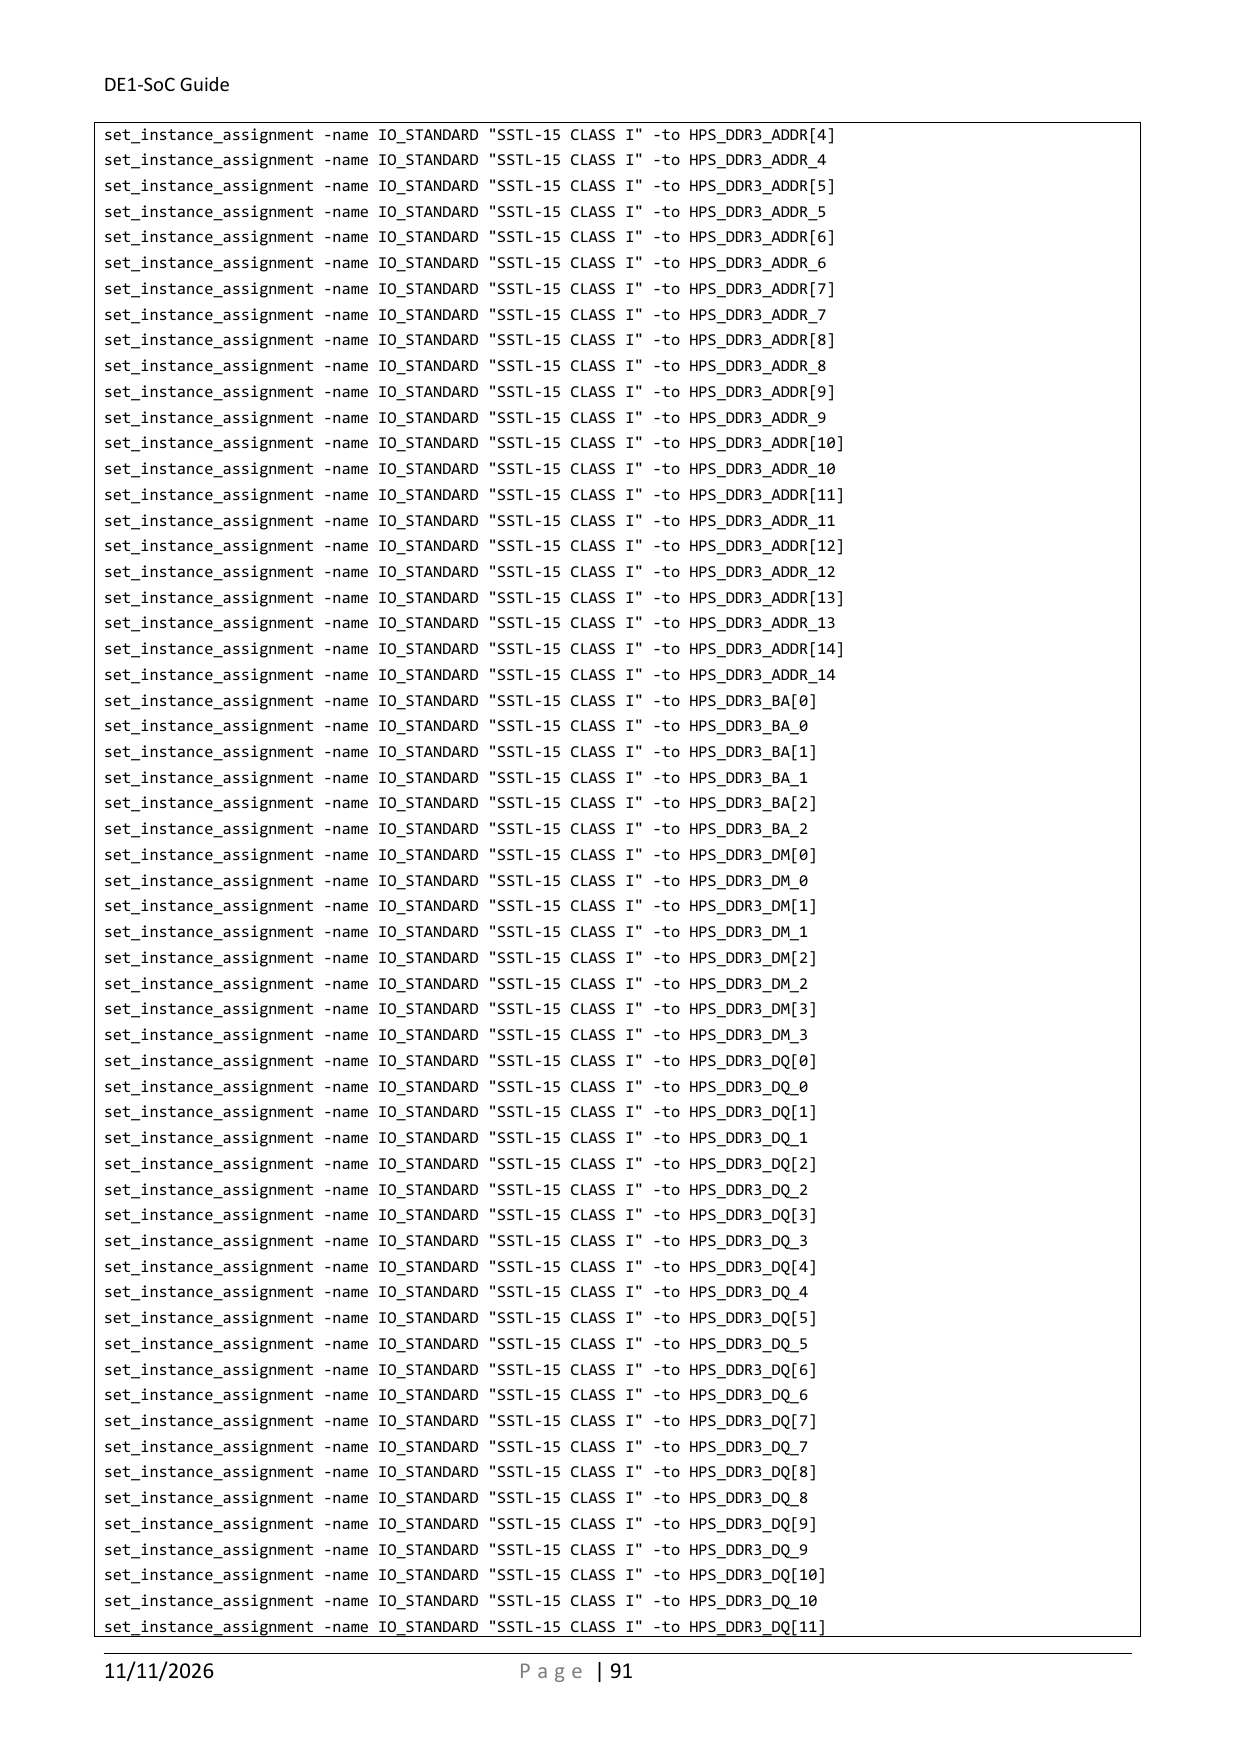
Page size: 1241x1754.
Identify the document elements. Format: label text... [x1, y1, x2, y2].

text set_instance_assignment -name IO_STANDARD "SSTL-15 CLASS I" -to HPS_DDR3_DQ[3] [95, 1202, 1140, 1225]
text set_instance_assignment -name IO_STANDARD "SSTL-15 CLASS I" -to HPS_DDR3_BA[1] [95, 739, 1140, 762]
text set_instance_assignment -name IO_STANDARD "SSTL-15 CLASS I" -to HPS_DDR3_ADDR[11] [95, 482, 1140, 504]
text set_instance_assignment -name IO_STANDARD "SSTL-15 CLASS I" -to HPS_DDR3_DQ[5] [95, 1305, 1140, 1328]
text set_instance_assignment -name IO_STANDARD "SSTL-15 CLASS I" -to HPS_DDR3_ADDR_6 [95, 250, 1140, 273]
text set_instance_assignment -name IO_STANDARD "SSTL-15 CLASS I" -to HPS_DDR3_DM_0 [95, 868, 1140, 890]
text set_instance_assignment -name IO_STANDARD "SSTL-15 CLASS I" -to HPS_DDR3_ADDR_7 [95, 302, 1140, 324]
text set_instance_assignment -name IO_STANDARD "SSTL-15 CLASS I" -to HPS_DDR3_ADDR[4] [95, 123, 1140, 144]
text set_instance_assignment -name IO_STANDARD "SSTL-15 CLASS I" -to HPS_DDR3_ADDR[13] [95, 585, 1140, 607]
text set_instance_assignment -name IO_STANDARD "SSTL-15 CLASS I" -to HPS_DDR3_DQ_2 [95, 1177, 1140, 1199]
text set_instance_assignment -name IO_STANDARD "SSTL-15 CLASS I" -to HPS_DDR3_ADDR_9 [95, 405, 1140, 427]
text set_instance_assignment -name IO_STANDARD "SSTL-15 CLASS I" -to HPS_DDR3_DQ[0] [95, 1048, 1140, 1071]
text set_instance_assignment -name IO_STANDARD "SSTL-15 CLASS I" -to HPS_DDR3_ADDR[7] [95, 276, 1140, 299]
text set_instance_assignment -name IO_STANDARD "SSTL-15 CLASS I" -to HPS_DDR3_DM[2] [95, 945, 1140, 968]
text set_instance_assignment -name IO_STANDARD "SSTL-15 CLASS I" -to HPS_DDR3_DM_2 [95, 971, 1140, 993]
text set_instance_assignment -name IO_STANDARD "SSTL-15 CLASS I" -to HPS_DDR3_BA_1 [95, 765, 1140, 787]
text set_instance_assignment -name IO_STANDARD "SSTL-15 CLASS I" -to HPS_DDR3_ADDR_11 [95, 508, 1140, 530]
text set_instance_assignment -name IO_STANDARD "SSTL-15 CLASS I" -to HPS_DDR3_DQ_0 [95, 1074, 1140, 1096]
text set_instance_assignment -name IO_STANDARD "SSTL-15 CLASS I" -to HPS_DDR3_DQ[10] [95, 1562, 1140, 1585]
text set_instance_assignment -name IO_STANDARD "SSTL-15 CLASS I" -to HPS_DDR3_BA_0 [95, 713, 1140, 736]
text set_instance_assignment -name IO_STANDARD "SSTL-15 CLASS I" -to HPS_DDR3_ADDR[12] [95, 533, 1140, 556]
text set_instance_assignment -name IO_STANDARD "SSTL-15 CLASS I" -to HPS_DDR3_DQ[6] [95, 1357, 1140, 1379]
text set_instance_assignment -name IO_STANDARD "SSTL-15 CLASS I" -to HPS_DDR3_ADDR[10] [95, 430, 1140, 453]
text set_instance_assignment -name IO_STANDARD "SSTL-15 CLASS I" -to HPS_DDR3_ADDR[6] [95, 224, 1140, 247]
text set_instance_assignment -name IO_STANDARD "SSTL-15 CLASS I" -to HPS_DDR3_DQ[2] [95, 1151, 1140, 1173]
text set_instance_assignment -name IO_STANDARD "SSTL-15 CLASS I" -to HPS_DDR3_DQ_9 [95, 1537, 1140, 1559]
text set_instance_assignment -name IO_STANDARD "SSTL-15 CLASS I" -to HPS_DDR3_DQ[7] [95, 1408, 1140, 1431]
text set_instance_assignment -name IO_STANDARD "SSTL-15 CLASS I" -to HPS_DDR3_ADDR[5] [95, 173, 1140, 196]
text set_instance_assignment -name IO_STANDARD "SSTL-15 CLASS I" -to HPS_DDR3_DM[3] [95, 996, 1140, 1019]
text set_instance_assignment -name IO_STANDARD "SSTL-15 CLASS I" -to HPS_DDR3_BA[2] [95, 791, 1140, 813]
text set_instance_assignment -name IO_STANDARD "SSTL-15 CLASS I" -to HPS_DDR3_DM_3 [95, 1022, 1140, 1045]
text set_instance_assignment -name IO_STANDARD "SSTL-15 CLASS I" -to HPS_DDR3_ADDR_12 [95, 559, 1140, 582]
text set_instance_assignment -name IO_STANDARD "SSTL-15 CLASS I" -to HPS_DDR3_DM_1 [95, 919, 1140, 942]
text set_instance_assignment -name IO_STANDARD "SSTL-15 CLASS I" -to HPS_DDR3_DQ_6 [95, 1382, 1140, 1405]
text set_instance_assignment -name IO_STANDARD "SSTL-15 CLASS I" -to HPS_DDR3_ADDR_10 [95, 456, 1140, 479]
text set_instance_assignment -name IO_STANDARD "SSTL-15 CLASS I" -to HPS_DDR3_ADDR[8] [95, 327, 1140, 350]
text set_instance_assignment -name IO_STANDARD "SSTL-15 CLASS I" -to HPS_DDR3_DQ[1] [95, 1099, 1140, 1122]
text set_instance_assignment -name IO_STANDARD "SSTL-15 CLASS I" -to HPS_DDR3_DQ[9] [95, 1511, 1140, 1534]
text set_instance_assignment -name IO_STANDARD "SSTL-15 CLASS I" -to HPS_DDR3_DQ[8] [95, 1459, 1140, 1482]
text set_instance_assignment -name IO_STANDARD "SSTL-15 CLASS I" -to HPS_DDR3_DQ_3 [95, 1228, 1140, 1251]
text set_instance_assignment -name IO_STANDARD "SSTL-15 CLASS I" -to HPS_DDR3_DQ_7 [95, 1434, 1140, 1456]
text set_instance_assignment -name IO_STANDARD "SSTL-15 CLASS I" -to HPS_DDR3_BA_2 [95, 816, 1140, 839]
text set_instance_assignment -name IO_STANDARD "SSTL-15 CLASS I" -to HPS_DDR3_DQ_5 [95, 1331, 1140, 1353]
text set_instance_assignment -name IO_STANDARD "SSTL-15 CLASS I" -to HPS_DDR3_DQ_8 [95, 1485, 1140, 1508]
text set_instance_assignment -name IO_STANDARD "SSTL-15 CLASS I" -to HPS_DDR3_DQ_10 [95, 1588, 1140, 1611]
text set_instance_assignment -name IO_STANDARD "SSTL-15 CLASS I" -to HPS_DDR3_ADDR[14] [95, 636, 1140, 659]
text set_instance_assignment -name IO_STANDARD "SSTL-15 CLASS I" -to HPS_DDR3_ADDR_13 [95, 611, 1140, 633]
text set_instance_assignment -name IO_STANDARD "SSTL-15 CLASS I" -to HPS_DDR3_DM[0] [95, 842, 1140, 865]
text set_instance_assignment -name IO_STANDARD "SSTL-15 CLASS I" -to HPS_DDR3_DQ_4 [95, 1279, 1140, 1302]
text set_instance_assignment -name IO_STANDARD "SSTL-15 CLASS I" -to HPS_DDR3_ADDR_5 [95, 199, 1140, 221]
text set_instance_assignment -name IO_STANDARD "SSTL-15 CLASS I" -to HPS_DDR3_DQ[11] [95, 1614, 1140, 1636]
text set_instance_assignment -name IO_STANDARD "SSTL-15 CLASS I" -to HPS_DDR3_ADDR_14 [95, 662, 1140, 684]
text set_instance_assignment -name IO_STANDARD "SSTL-15 CLASS I" -to HPS_DDR3_ADDR_8 [95, 353, 1140, 376]
text set_instance_assignment -name IO_STANDARD "SSTL-15 CLASS I" -to HPS_DDR3_DM[1] [95, 893, 1140, 916]
text set_instance_assignment -name IO_STANDARD "SSTL-15 CLASS I" -to HPS_DDR3_ADDR[9] [95, 379, 1140, 402]
text set_instance_assignment -name IO_STANDARD "SSTL-15 CLASS I" -to HPS_DDR3_DQ[4] [95, 1254, 1140, 1276]
text set_instance_assignment -name IO_STANDARD "SSTL-15 CLASS I" -to HPS_DDR3_BA[0] [95, 688, 1140, 710]
text set_instance_assignment -name IO_STANDARD "SSTL-15 CLASS I" -to HPS_DDR3_ADDR_4 [95, 147, 1140, 170]
text set_instance_assignment -name IO_STANDARD "SSTL-15 CLASS I" -to HPS_DDR3_DQ_1 [95, 1125, 1140, 1148]
